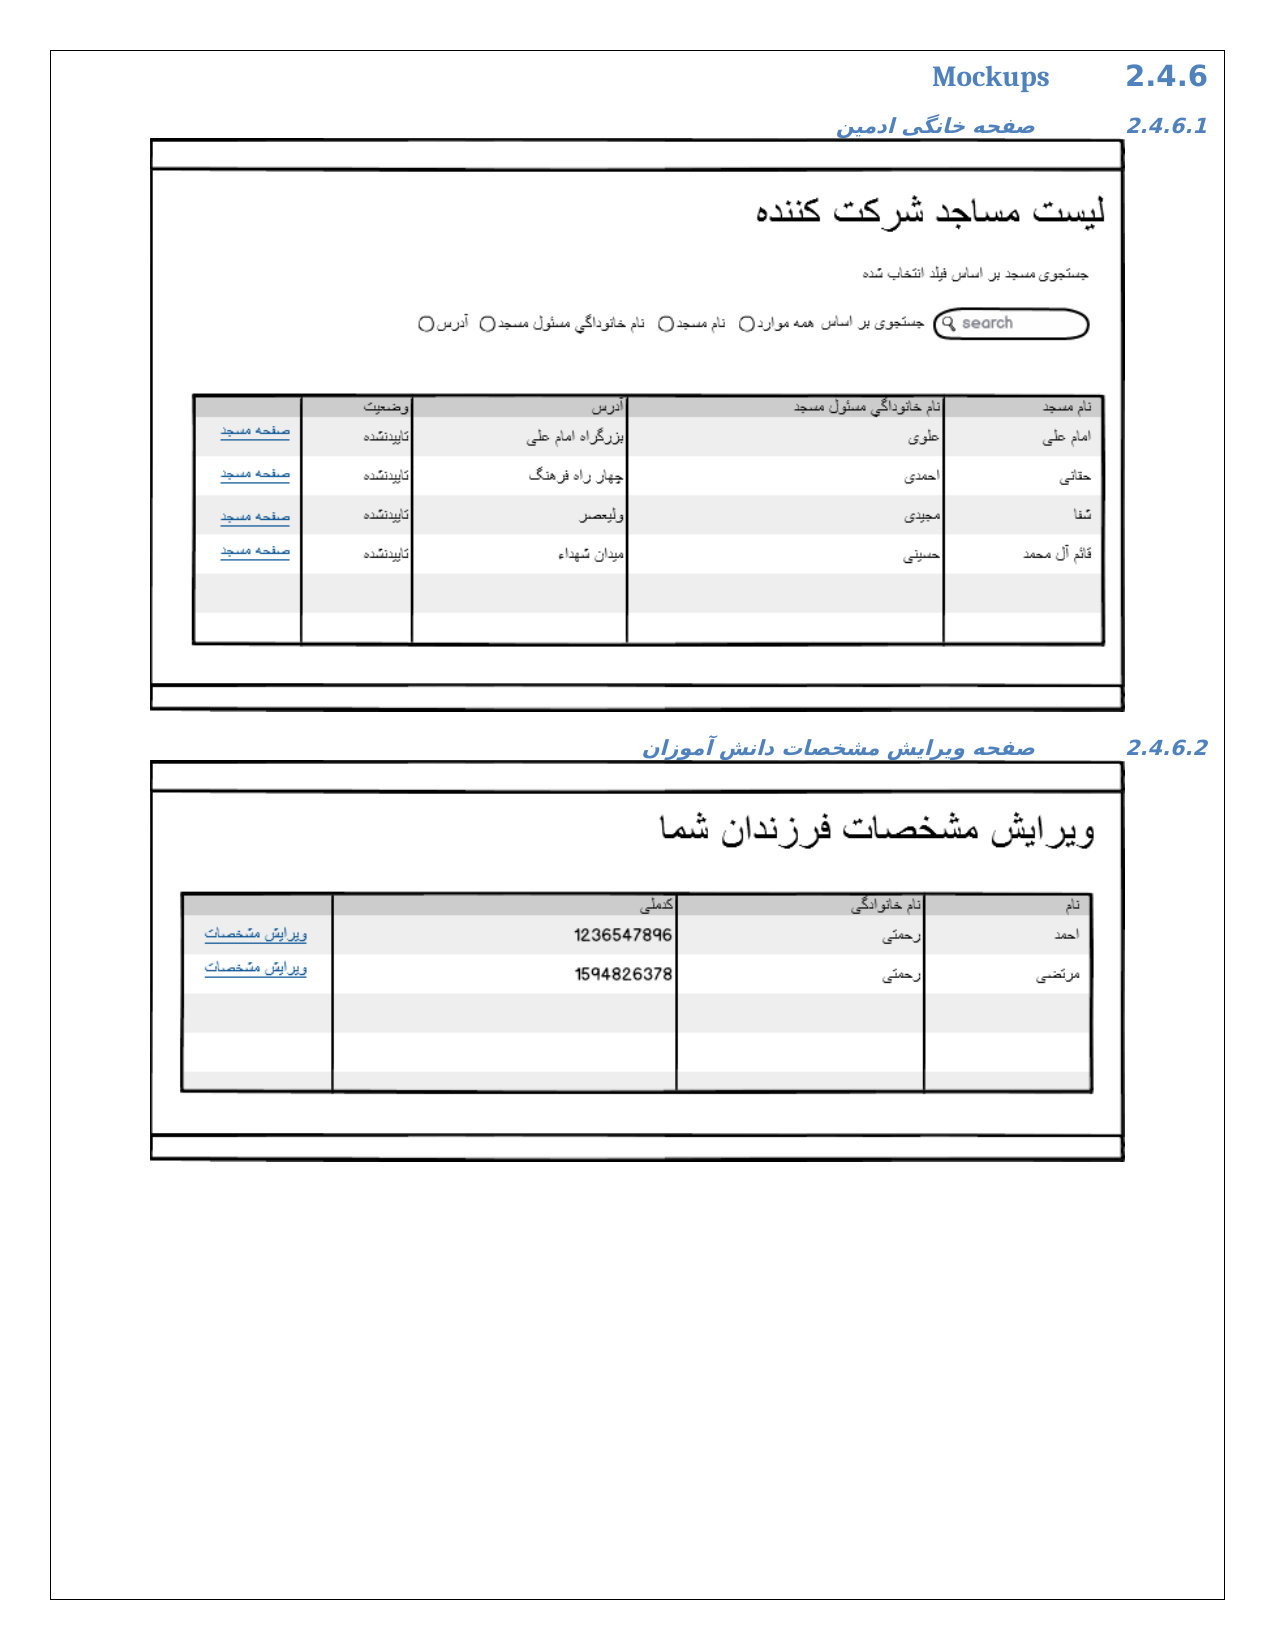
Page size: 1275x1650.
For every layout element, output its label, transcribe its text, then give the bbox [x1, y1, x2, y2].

picture [150, 760, 1125, 1162]
subtitle صفحه ویرایش مشخصات دانش آموزان [150, 736, 1125, 760]
subtitle Mockups [150, 59, 1125, 93]
subtitle صفحه خانگی ادمین [150, 114, 1125, 138]
picture [150, 138, 1125, 712]
